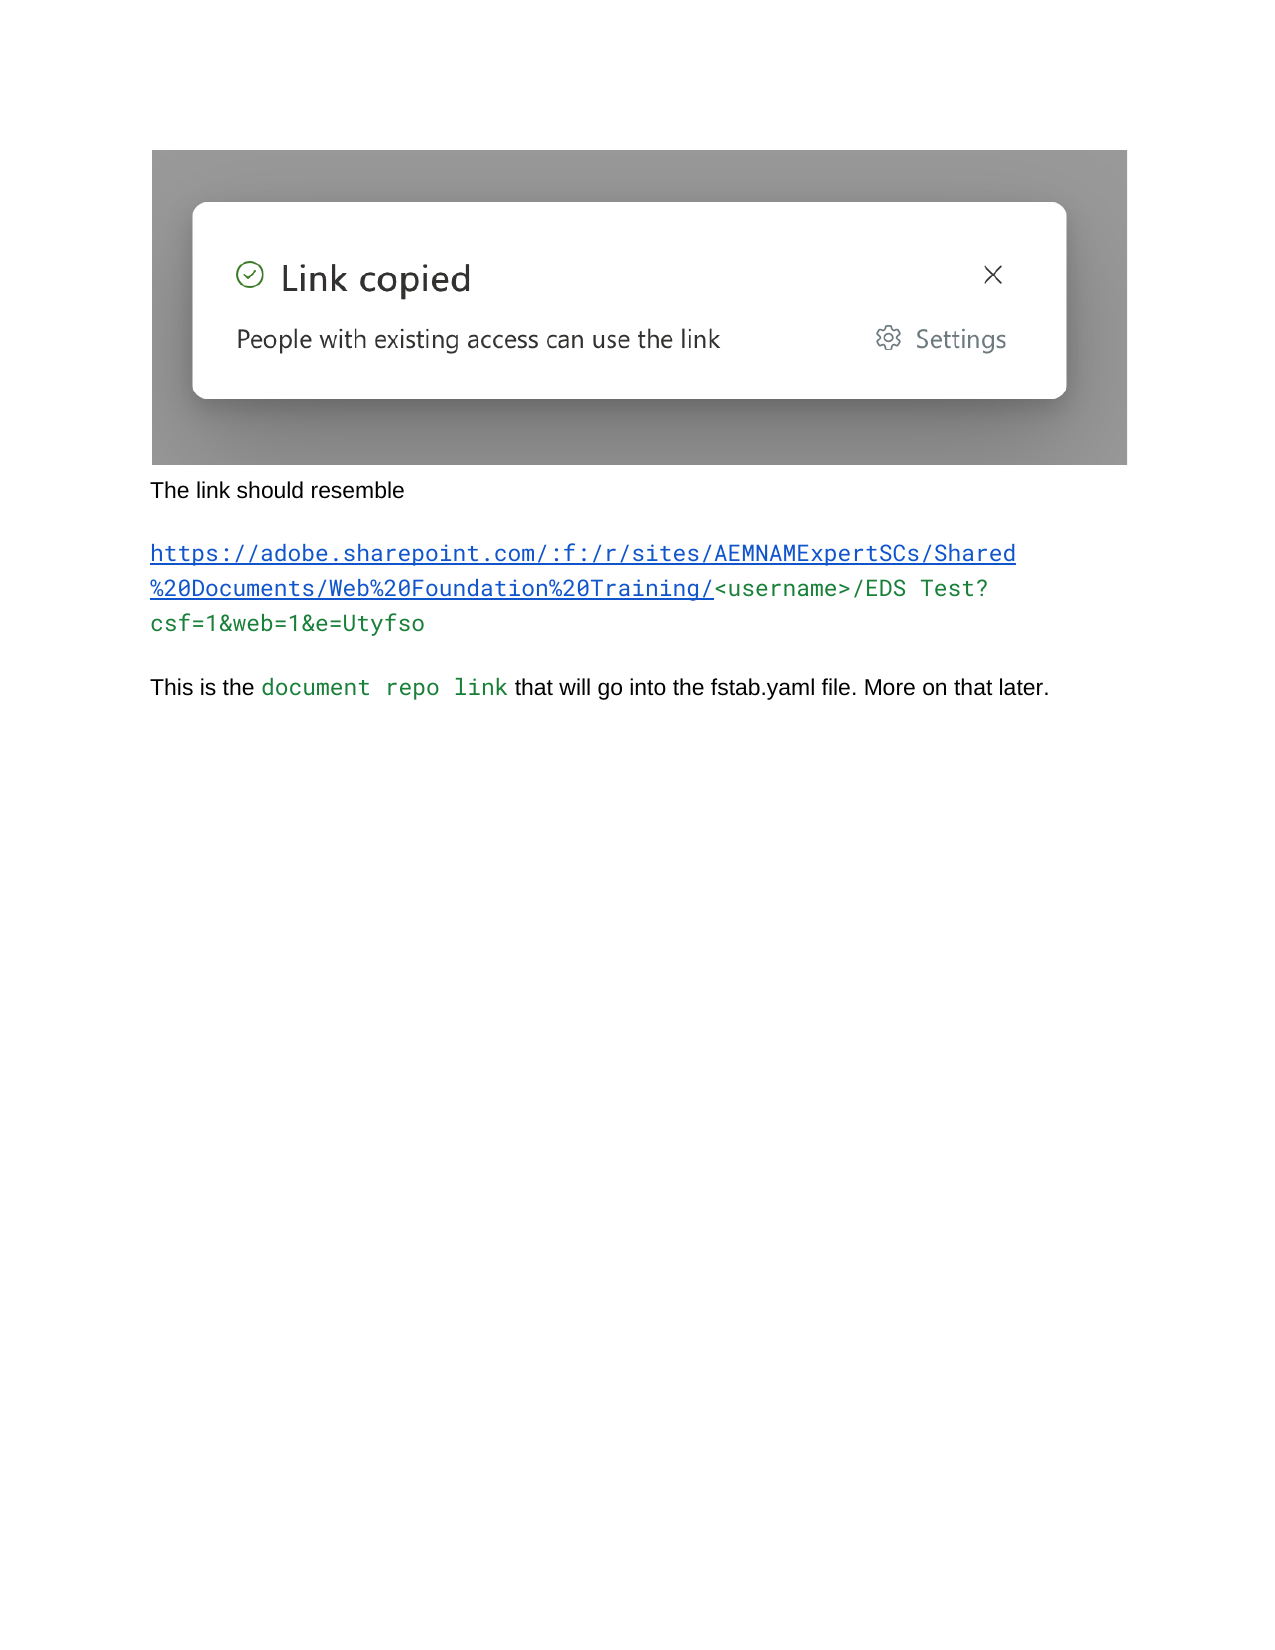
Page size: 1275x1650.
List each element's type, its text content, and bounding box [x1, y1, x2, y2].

text https://adobe.sharepoint.com/:f:/r/sites/AEMNAMExpertSCs/Shared%20Documents/Web%20Foundation%20Training/<username>/EDS Test?csf=1&web=1&e=Utyfso [150, 537, 1125, 637]
picture [152, 150, 1128, 465]
text The link should resemble [150, 477, 1125, 503]
text This is the document repo link that will go into the fstab.yaml file. More on that later. [150, 672, 1125, 702]
